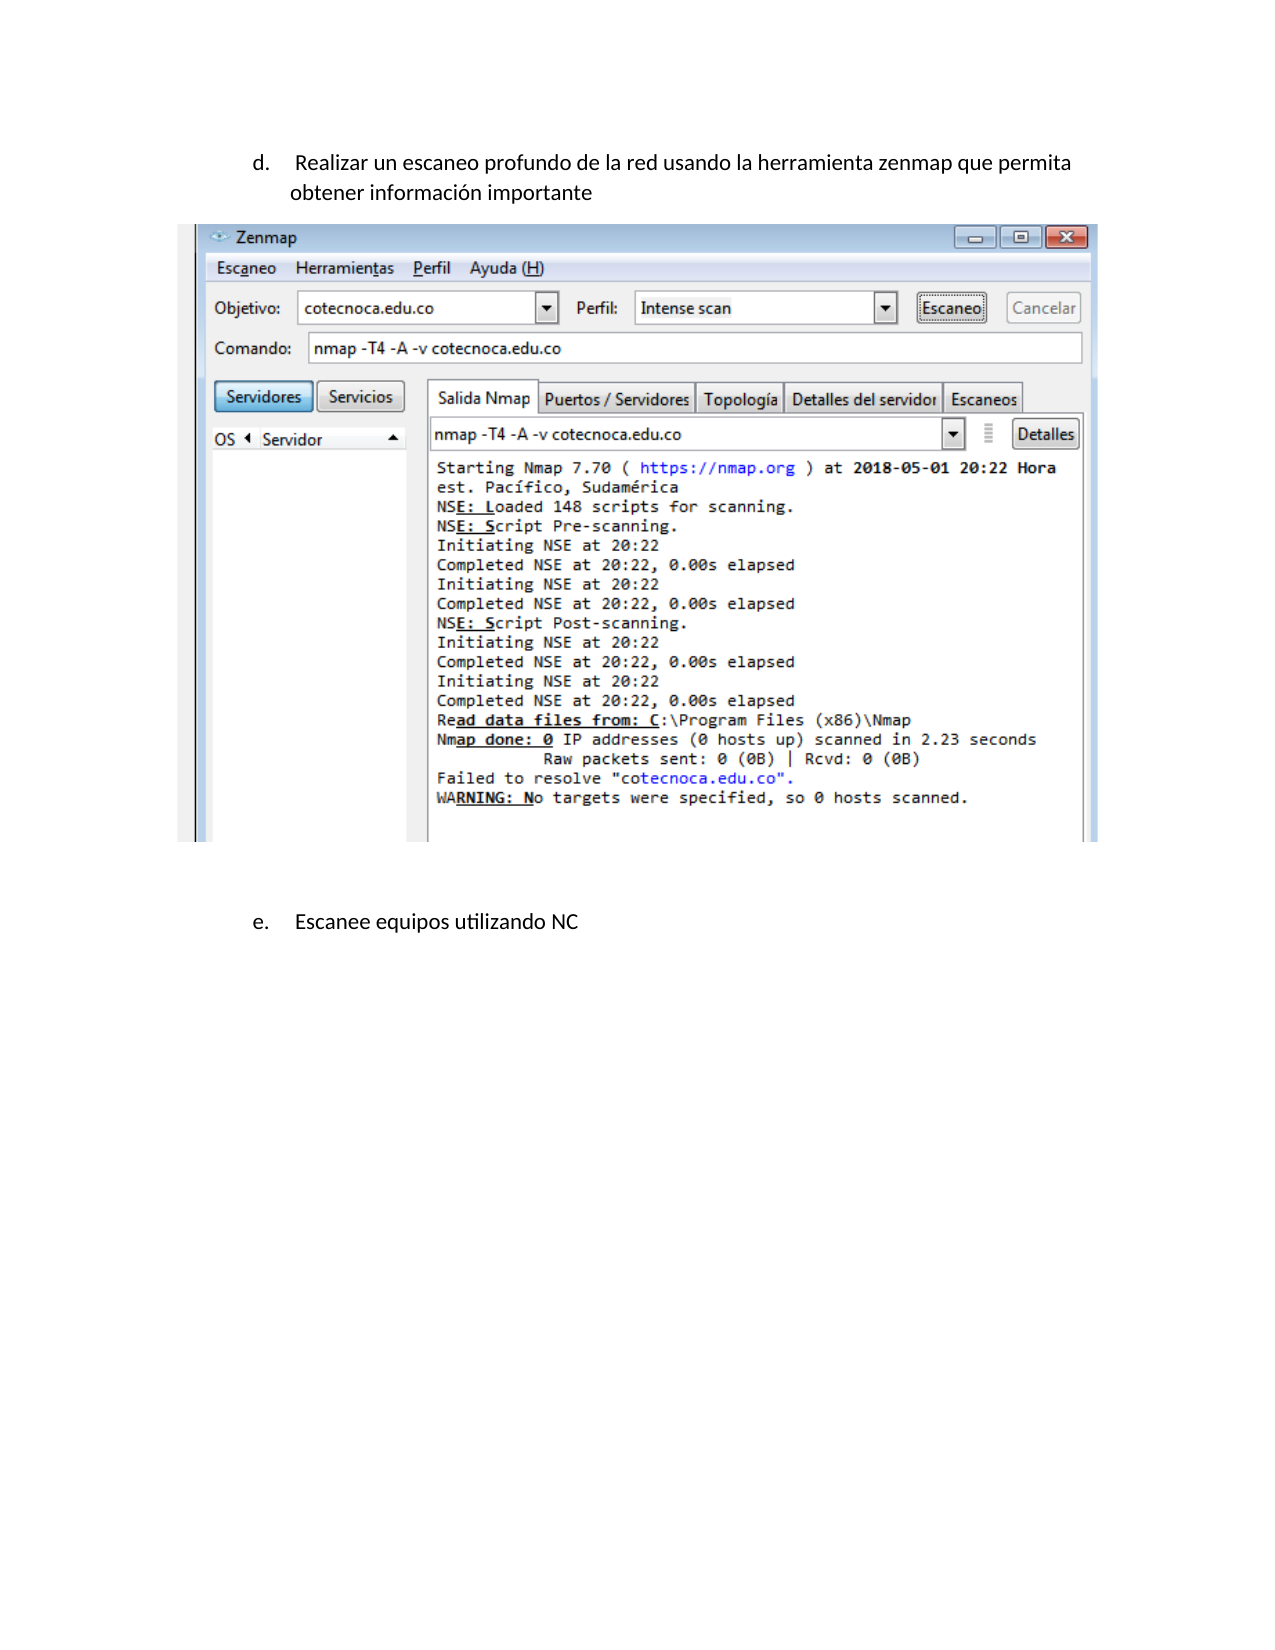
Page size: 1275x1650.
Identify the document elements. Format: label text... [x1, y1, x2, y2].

list Realizar un escaneo profundo de la red usando la herramienta zenmap que permita obtener información importante [252, 148, 1098, 206]
list Escanee equipos utilizando NC [252, 907, 1098, 935]
picture [177, 224, 1098, 842]
